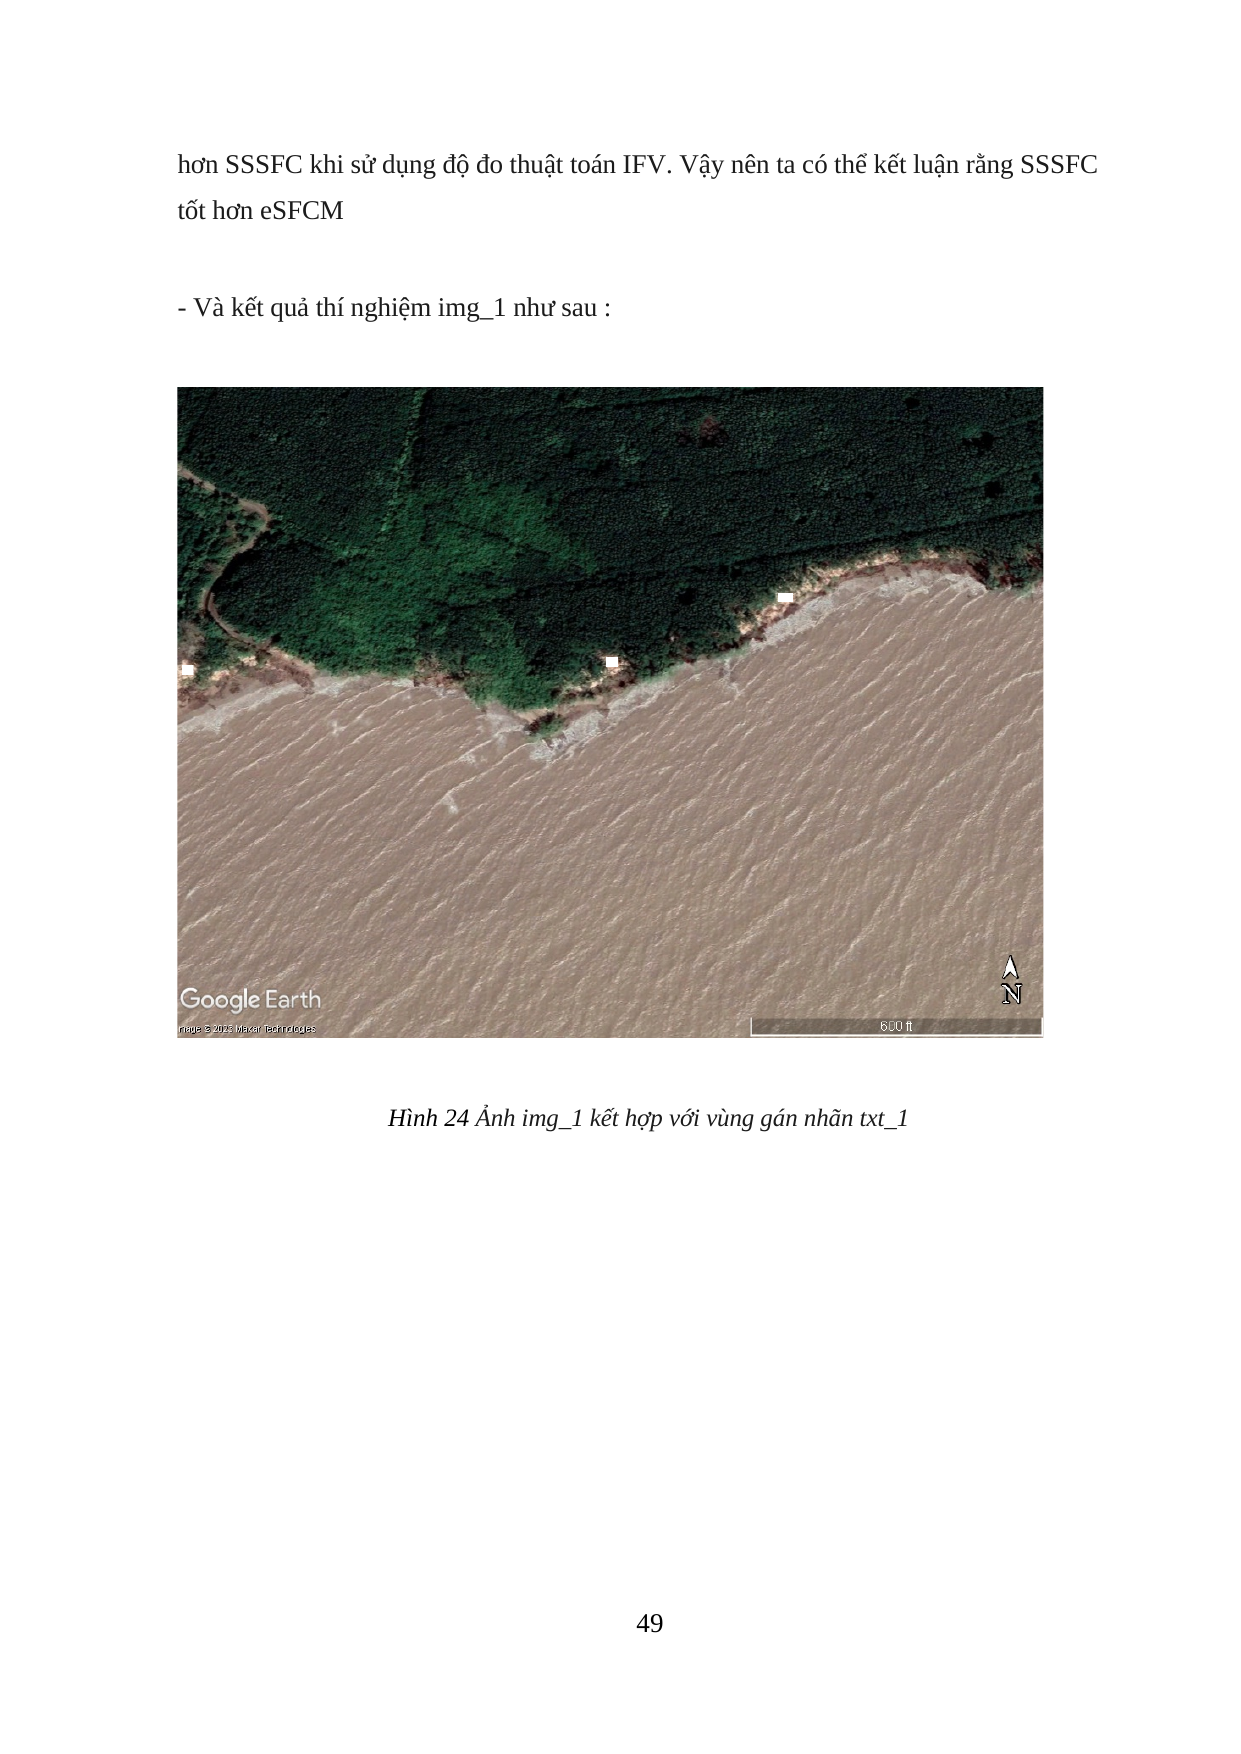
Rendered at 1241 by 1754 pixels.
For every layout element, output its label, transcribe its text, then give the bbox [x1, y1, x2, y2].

picture [177, 387, 1044, 1038]
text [177, 148, 1122, 226]
text Hình 24 Ảnh img_1 kết hợp với vùng gán nhãn txt_1 [177, 1103, 1122, 1132]
text - Và kết quả thí nghiệm img_1 như sau : [177, 291, 1122, 322]
